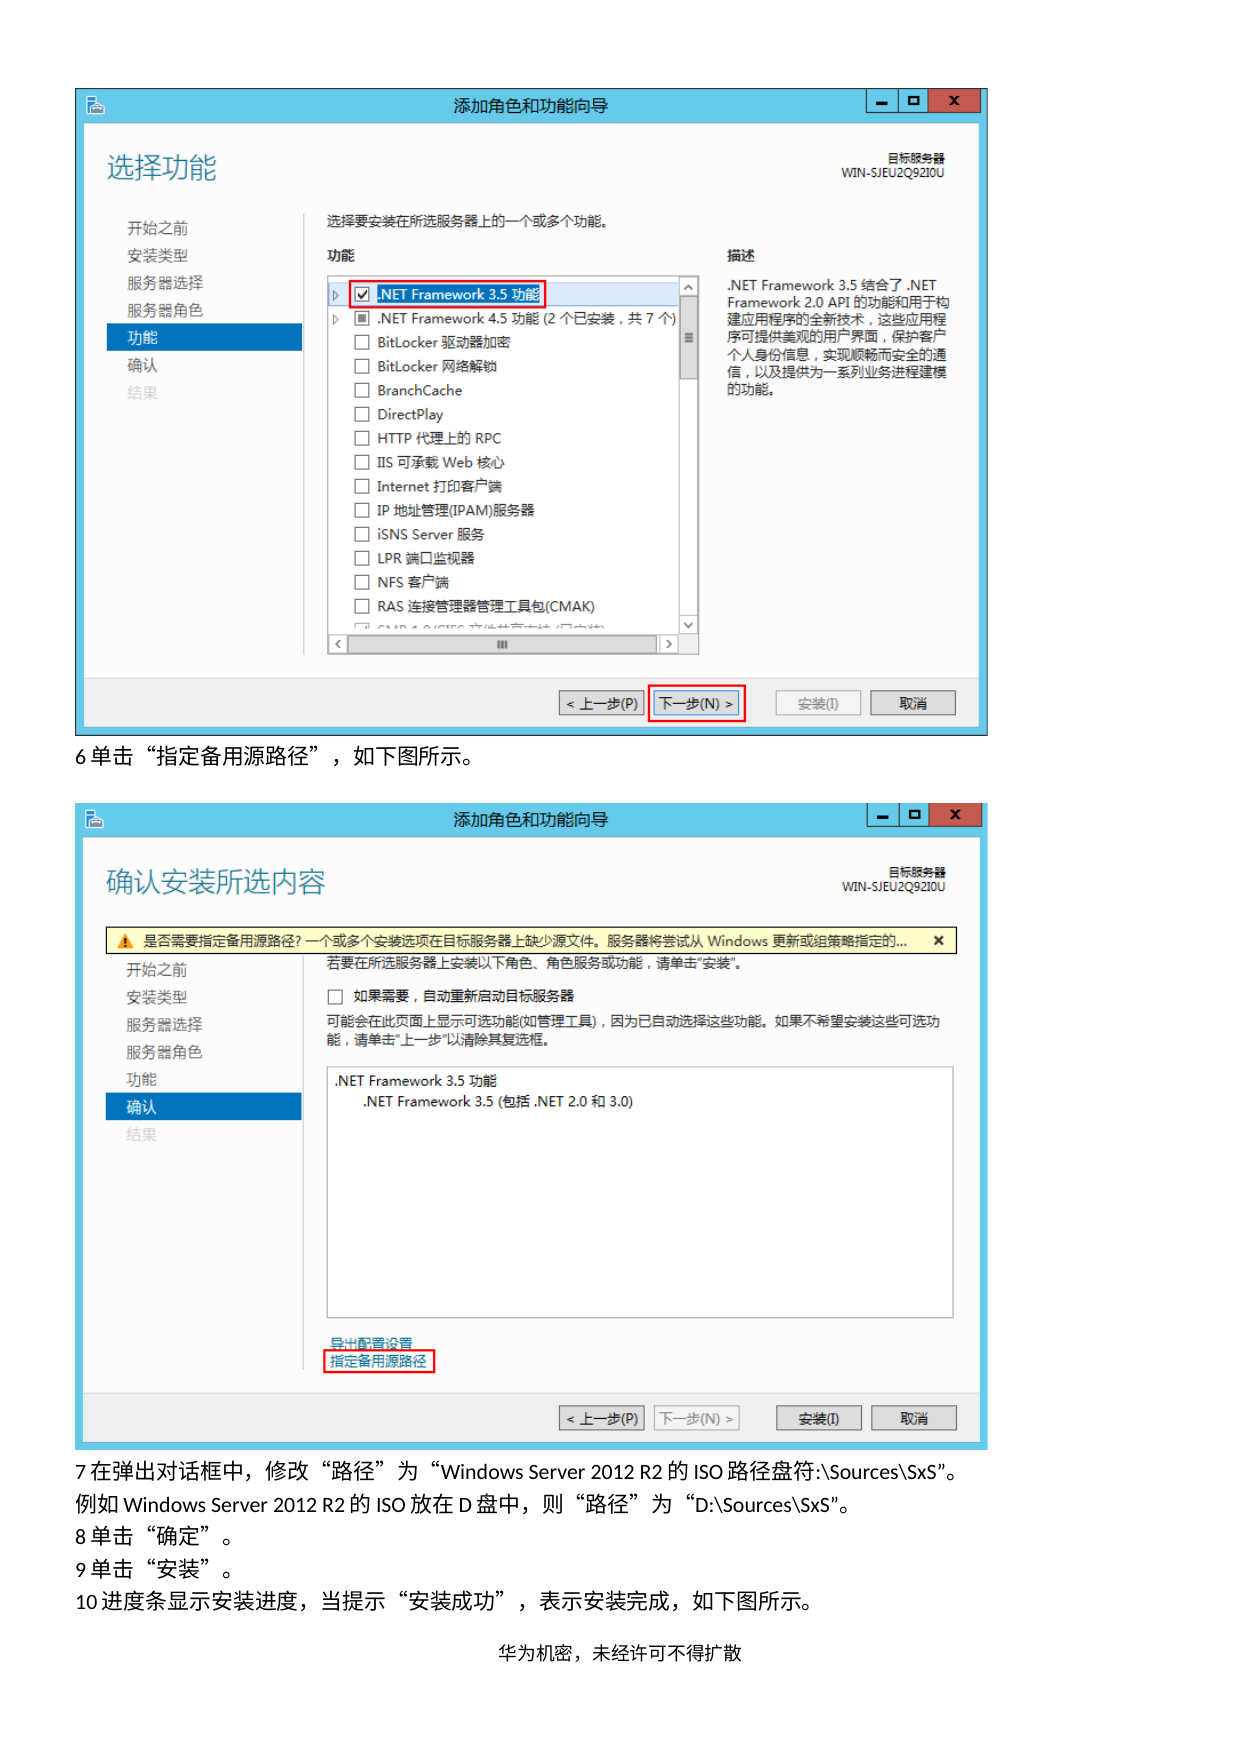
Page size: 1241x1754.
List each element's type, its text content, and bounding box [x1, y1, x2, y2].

text 例如Windows Server 2012 R2的ISO放在D盘中，则“路径”为“D:\Sources\SxS”。 [75, 1486, 1165, 1519]
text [75, 1584, 1165, 1616]
text 6单击“指定备用源路径”，如下图所示。 [75, 739, 1165, 771]
text 7在弹出对话框中，修改“路径”为“Windows Server 2012 R2的ISO路径盘符:\Sources\SxS”。 [75, 1454, 1165, 1486]
text 9单击“安装”。 [75, 1551, 1165, 1584]
text 8单击“确定”。 [75, 1519, 1165, 1551]
picture [75, 88, 988, 736]
picture [75, 803, 988, 1450]
